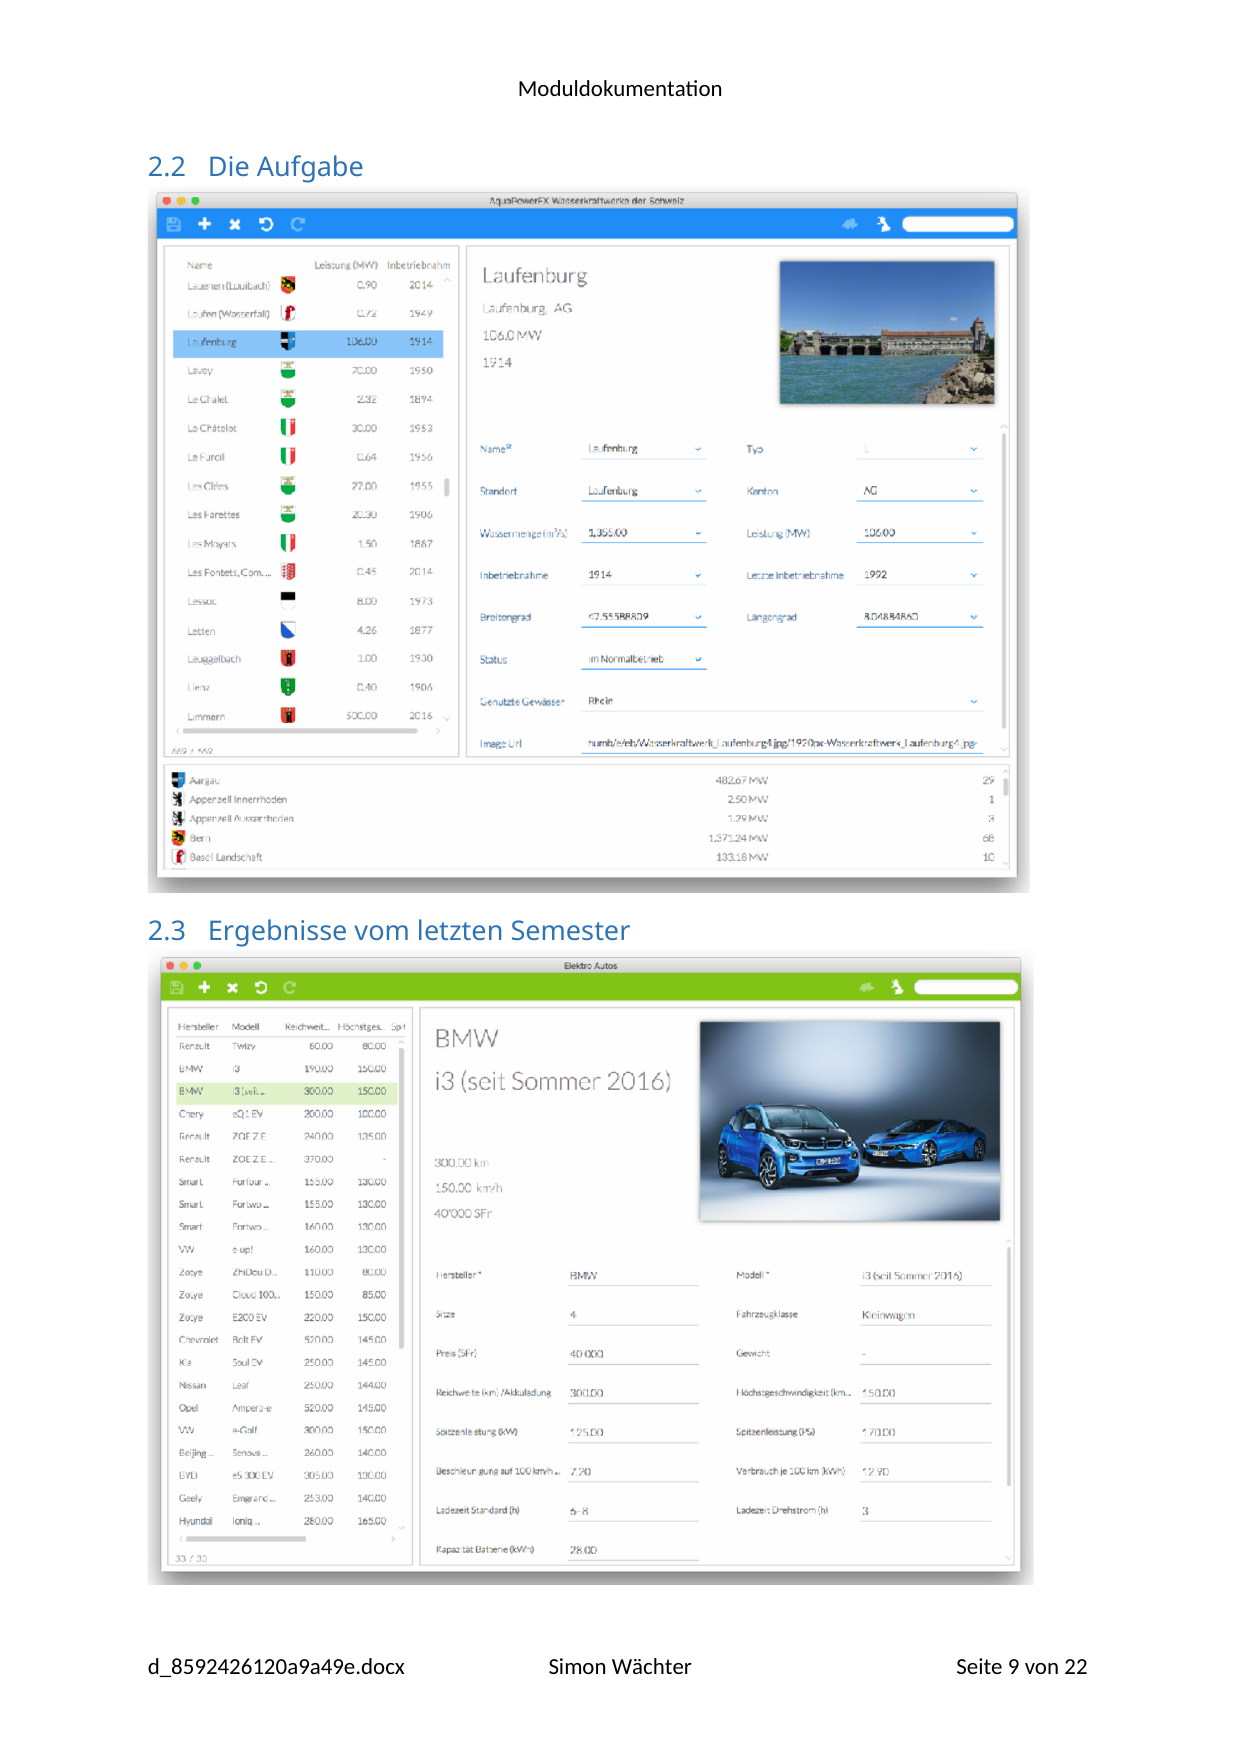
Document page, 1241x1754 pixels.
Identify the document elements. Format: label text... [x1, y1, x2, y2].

subtitle Ergebnisse vom letzten Semester [148, 911, 1093, 948]
picture [147, 950, 1034, 1585]
picture [147, 187, 1030, 893]
subtitle Die Aufgabe [148, 148, 1093, 184]
